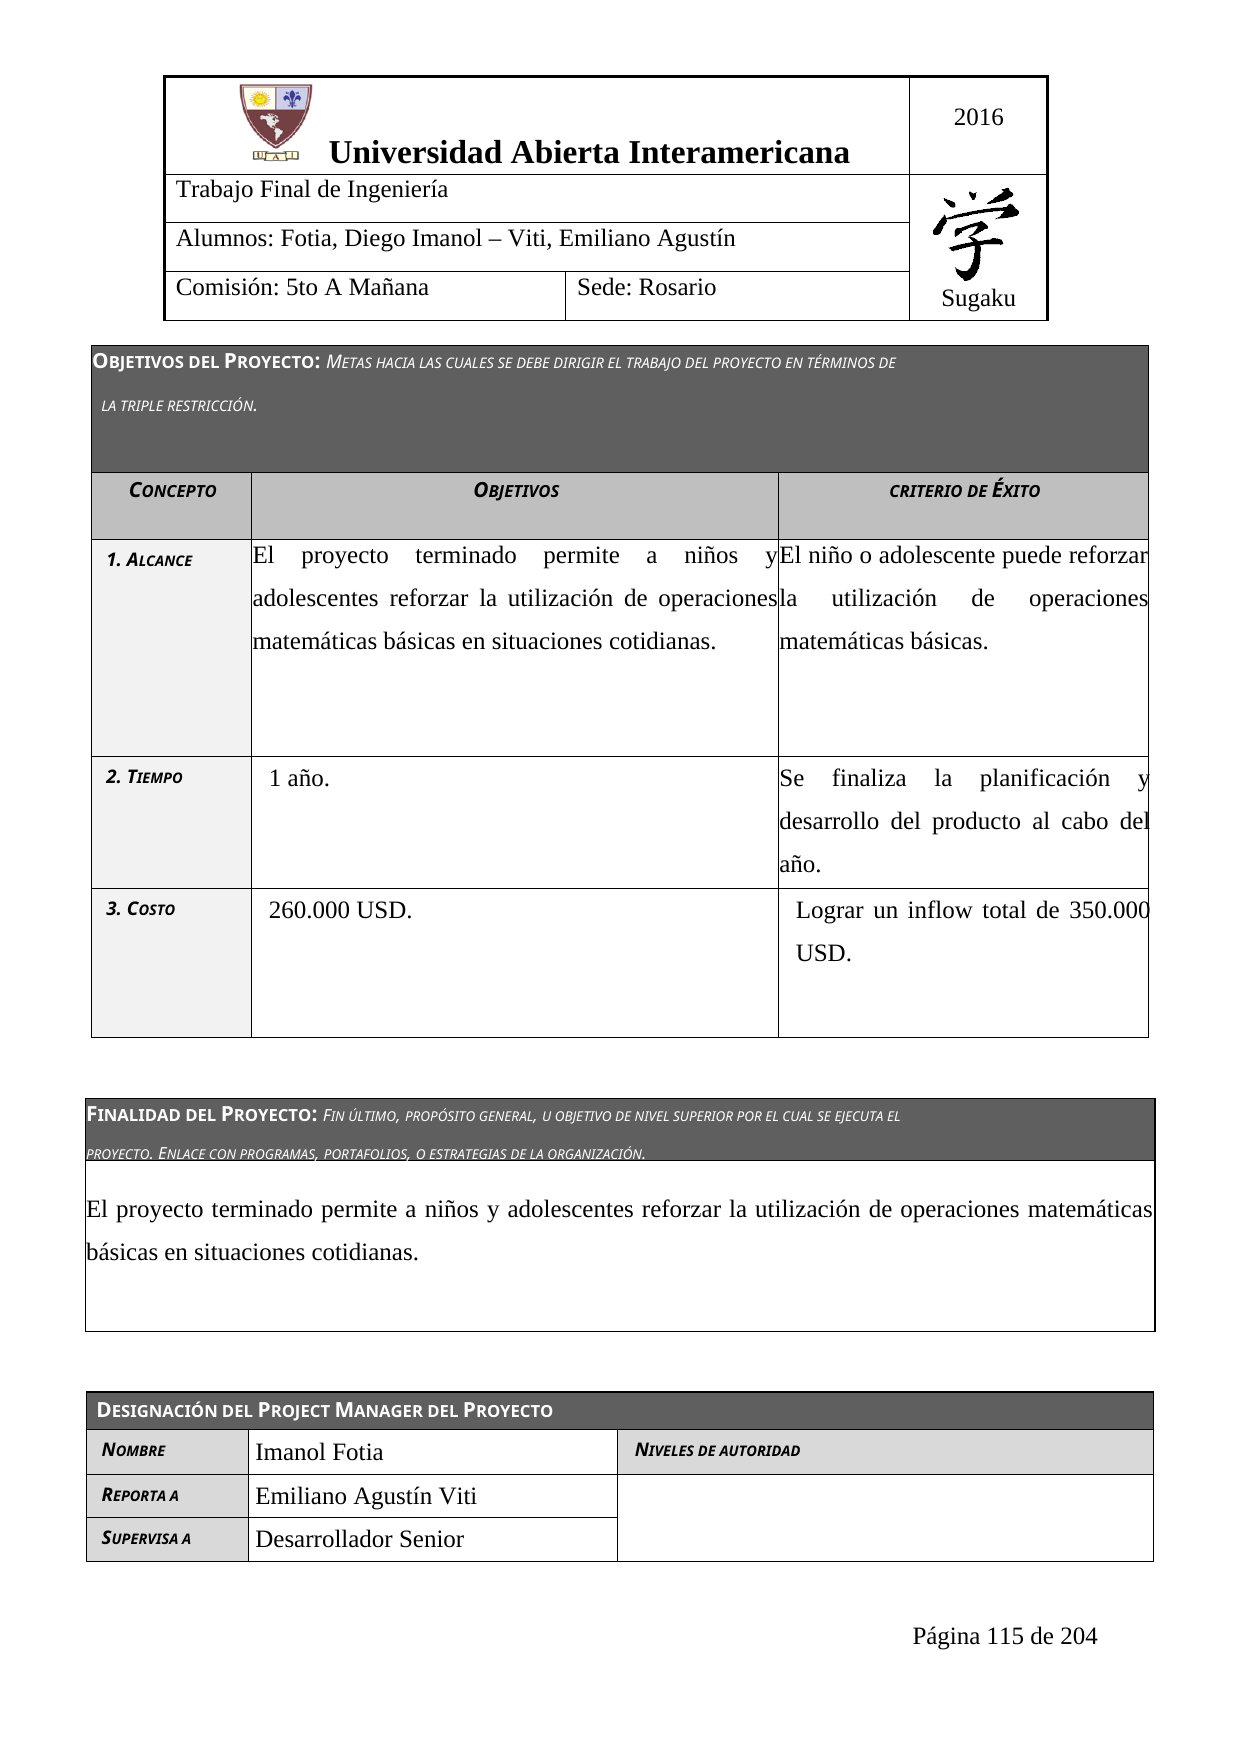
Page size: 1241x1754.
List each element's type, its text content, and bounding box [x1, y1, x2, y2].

table_cell Se finaliza la planificación y desarrollo del producto al cabo del año. [779, 757, 1148, 888]
table_cell [618, 1475, 1153, 1561]
table_cell Lograr un inflow total de 350.000 USD. [779, 889, 1148, 1037]
table_header FINALIDAD DEL PROYECTO: FIN ÚLTIMO, PROPÓSITO GENERAL, U OBJETIVO DE NIVEL SUPERIOR POR EL CUAL SE EJECUTA EL PROYECTO. ENLACE CON PROGRAMAS, PORTAFOLIOS, O ESTRATEGIAS DE LA ORGANIZACIÓN. [86, 1099, 1154, 1160]
table_cell CONCEPTO [92, 473, 251, 539]
table_cell 1. ALCANCE [92, 540, 251, 756]
table_cell El niño o adolescente puede reforzar la utilización de operaciones matemáticas básicas. [779, 540, 1148, 756]
table_cell NIVELES DE AUTORIDAD [618, 1430, 1153, 1474]
table_cell El proyecto terminado permite a niños y adolescentes reforzar la utilización de operaciones matemáticas básicas en situaciones cotidianas. [252, 540, 778, 756]
table_cell OBJETIVOS [252, 473, 778, 539]
table_cell 2. TIEMPO [92, 757, 251, 888]
table_cell Desarrollador Senior [249, 1518, 617, 1561]
table_cell NOMBRE [87, 1430, 248, 1474]
table_header OBJETIVOS DEL PROYECTO: METAS HACIA LAS CUALES SE DEBE DIRIGIR EL TRABAJO DEL PROYECTO EN TÉRMINOS DE LA TRIPLE RESTRICCIÓN. [92, 346, 1148, 472]
table_cell Imanol Fotia [249, 1430, 617, 1474]
table_cell 3. COSTO [92, 889, 251, 1037]
table_cell SUPERVISA A [87, 1518, 248, 1561]
table_cell CRITERIO DE ÉXITO [779, 473, 1148, 539]
table_cell 260.000 USD. [252, 889, 778, 1037]
table_cell REPORTA A [87, 1475, 248, 1517]
table_cell Emiliano Agustín Viti [249, 1475, 617, 1517]
table_cell El proyecto terminado permite a niños y adolescentes reforzar la utilización de operaciones matemáticas básicas en situaciones cotidianas. [86, 1161, 1154, 1331]
picture [927, 181, 1030, 284]
picture [223, 78, 329, 164]
table_header DESIGNACIÓN DEL PROJECT MANAGER DEL PROYECTO [87, 1393, 1153, 1429]
table_cell 1 año. [252, 757, 778, 888]
